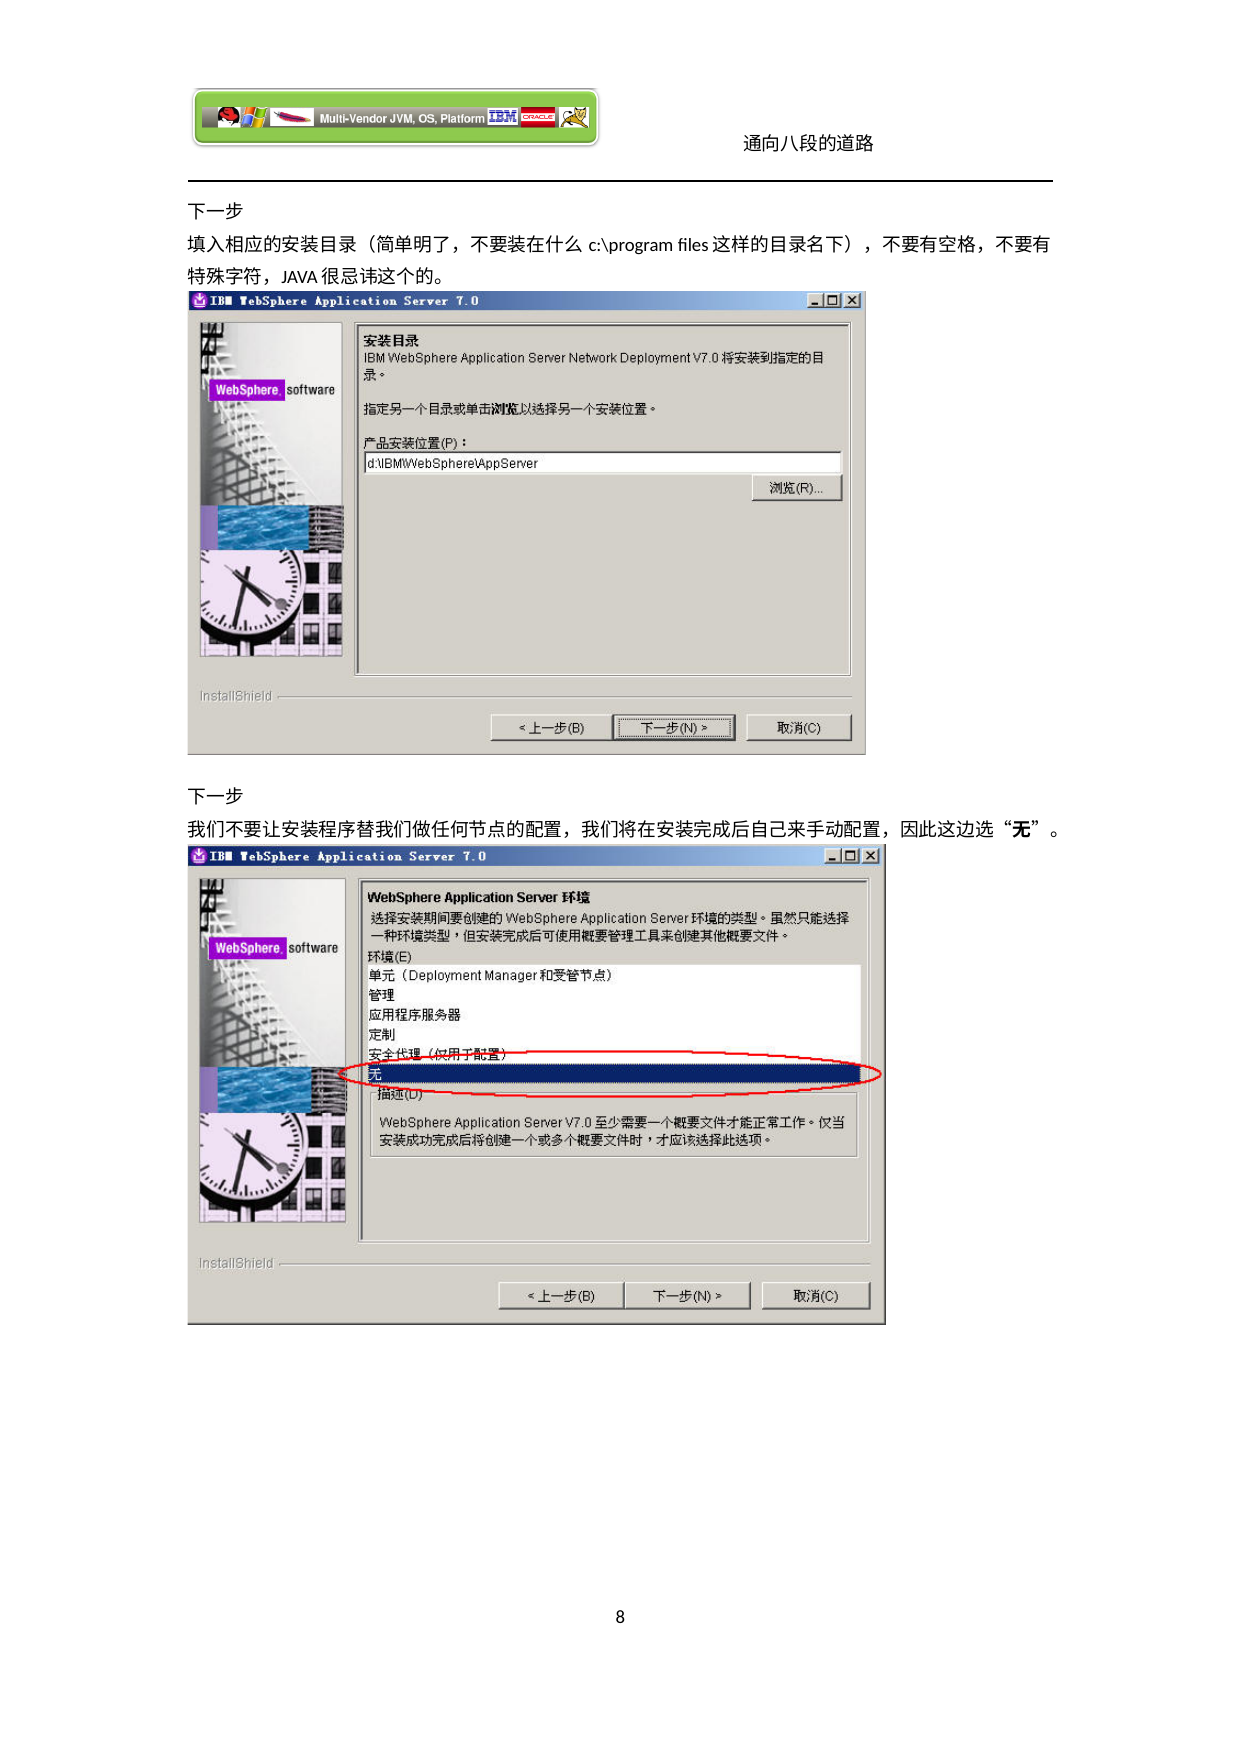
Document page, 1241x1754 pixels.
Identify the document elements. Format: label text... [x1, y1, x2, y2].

picture [187, 88, 603, 150]
text 填入相应的安装目录（简单明了，不要装在什么c:\program files这样的目录名下），不要有空格，不要有特殊字符，JAVA很忌讳这个的。 [187, 227, 1053, 292]
picture [187, 291, 866, 755]
text 下一步 [187, 194, 1053, 227]
picture [187, 844, 886, 1325]
text 下一步 [187, 779, 1053, 812]
text 我们不要让安装程序替我们做任何节点的配置，我们将在安装完成后自己来手动配置，因此这边选“无”。 [187, 812, 1053, 844]
